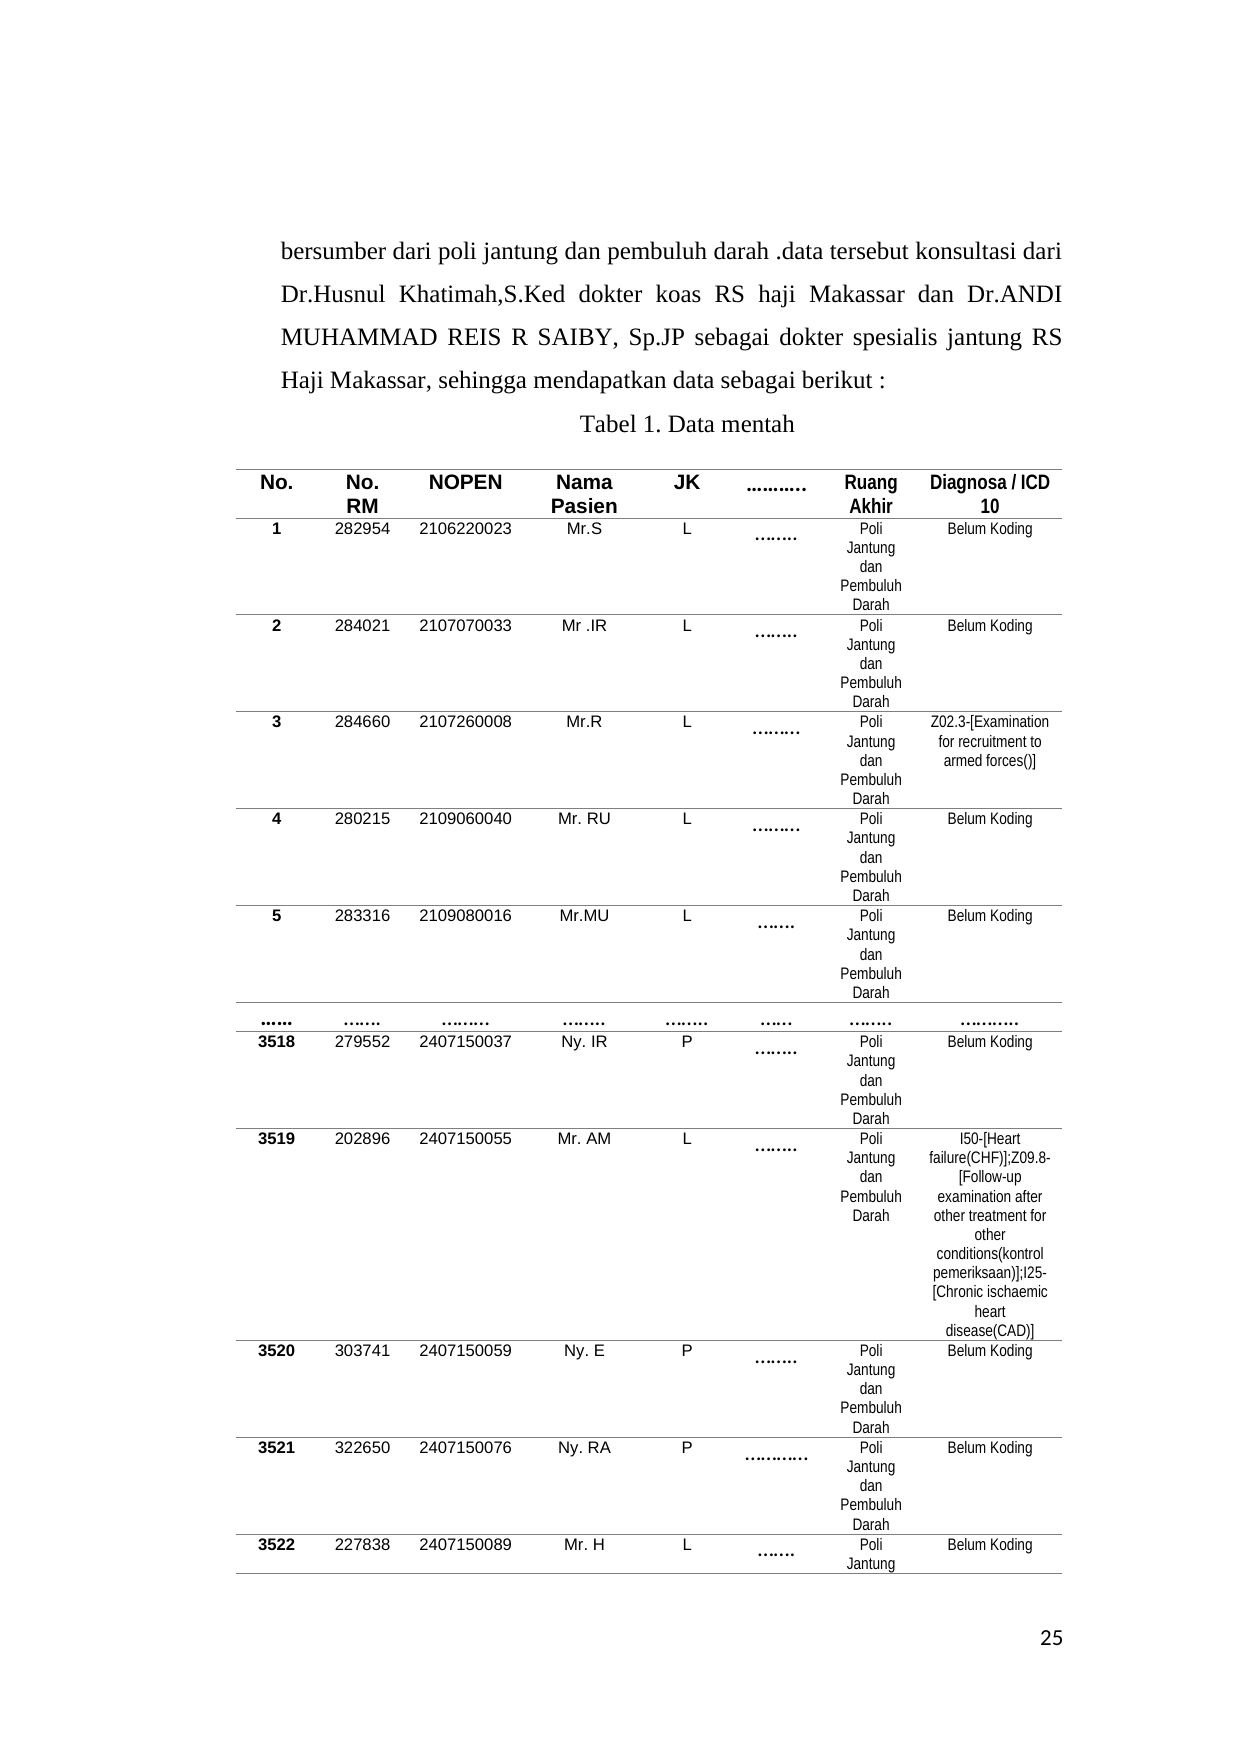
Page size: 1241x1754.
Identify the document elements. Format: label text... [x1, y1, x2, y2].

table_cell 282954 [317, 519, 408, 614]
table_header No. RM [317, 470, 408, 517]
table_cell 2407150089 [408, 1535, 523, 1573]
table_cell Poli Jantung dan Pembuluh Darah [824, 809, 918, 905]
table_cell L [645, 519, 729, 614]
table_cell 4 [236, 809, 317, 905]
table_cell L [645, 712, 729, 808]
table_cell ………… [729, 1438, 824, 1533]
table_cell I50-[Heart failure(CHF)];Z09.8-[Follow-up examination after other treatment for other conditions(kontrol pemeriksaan)];I25-[Chronic ischaemic heart disease(CAD)] [918, 1129, 1062, 1340]
table_cell ……… [729, 712, 824, 808]
table_cell Poli Jantung dan Pembuluh Darah [824, 1129, 918, 1340]
table_cell 5 [236, 906, 317, 1002]
table_cell Ny. IR [523, 1032, 645, 1128]
table_cell L [645, 1535, 729, 1573]
table_cell Poli Jantung dan Pembuluh Darah [824, 519, 918, 614]
table_cell Mr. H [523, 1535, 645, 1573]
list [281, 236, 1063, 394]
table_cell 3 [236, 712, 317, 808]
table_cell 3520 [236, 1341, 317, 1437]
table_cell 2407150076 [408, 1438, 523, 1533]
table_cell Mr.R [523, 712, 645, 808]
table_cell Belum Koding [918, 1535, 1062, 1573]
list Tabel 1. Data mentah [281, 409, 1063, 437]
table_cell …….. [729, 1129, 824, 1340]
table_cell 2407150059 [408, 1341, 523, 1437]
table_cell …… [729, 1003, 824, 1031]
table_cell Mr. RU [523, 809, 645, 905]
table_cell 227838 [317, 1535, 408, 1573]
table_cell P [645, 1032, 729, 1128]
table_cell …….. [824, 1003, 918, 1031]
table_cell P [645, 1341, 729, 1437]
table_header No. [236, 470, 317, 517]
table_cell 283316 [317, 906, 408, 1002]
table_cell …….. [729, 615, 824, 711]
table_cell 3522 [236, 1535, 317, 1573]
table_cell P [645, 1438, 729, 1533]
table_cell 303741 [317, 1341, 408, 1437]
table_cell 3521 [236, 1438, 317, 1533]
table_cell 2107260008 [408, 712, 523, 808]
table_cell Mr.MU [523, 906, 645, 1002]
table_header Ruang Akhir [824, 470, 918, 517]
table_header ……….. [729, 470, 824, 517]
table_cell 2407150055 [408, 1129, 523, 1340]
table_cell 280215 [317, 809, 408, 905]
table_cell Mr .IR [523, 615, 645, 711]
table_cell L [645, 615, 729, 711]
table_cell …….. [645, 1003, 729, 1031]
table_cell 322650 [317, 1438, 408, 1533]
table_cell 2407150037 [408, 1032, 523, 1128]
table_cell Belum Koding [918, 1341, 1062, 1437]
table_cell ……. [729, 1535, 824, 1573]
table_cell 3519 [236, 1129, 317, 1340]
table_cell Belum Koding [918, 1032, 1062, 1128]
table_cell Belum Koding [918, 809, 1062, 905]
table_cell ……. [317, 1003, 408, 1031]
table_cell 2109060040 [408, 809, 523, 905]
table_cell Poli Jantung dan Pembuluh Darah [824, 1341, 918, 1437]
table_cell …….. [729, 519, 824, 614]
table_cell 1 [236, 519, 317, 614]
table_cell Mr. AM [523, 1129, 645, 1340]
table_cell Ny. RA [523, 1438, 645, 1533]
table_cell Poli Jantung dan Pembuluh Darah [824, 906, 918, 1002]
table_cell 284021 [317, 615, 408, 711]
table_cell 2 [236, 615, 317, 711]
table_cell 202896 [317, 1129, 408, 1340]
table_cell …….. [729, 1032, 824, 1128]
table_cell Belum Koding [918, 519, 1062, 614]
table_cell Belum Koding [918, 1438, 1062, 1533]
table_cell Ny. E [523, 1341, 645, 1437]
table_header NOPEN [408, 470, 523, 517]
table_cell Z02.3-[Examination for recruitment to armed forces()] [918, 712, 1062, 808]
table_cell 279552 [317, 1032, 408, 1128]
table_cell …… [236, 1003, 317, 1031]
table_cell 3518 [236, 1032, 317, 1128]
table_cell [824, 1535, 918, 1573]
table_header JK [645, 470, 729, 517]
table_cell 2107070033 [408, 615, 523, 711]
table_cell L [645, 809, 729, 905]
table_cell Poli Jantung dan Pembuluh Darah [824, 1032, 918, 1128]
table_cell Mr.S [523, 519, 645, 614]
table_cell Belum Koding [918, 615, 1062, 711]
table_header Diagnosa / ICD 10 [918, 470, 1062, 517]
table_cell ……… [729, 809, 824, 905]
table_cell …….. [729, 1341, 824, 1437]
table_cell ……. [729, 906, 824, 1002]
table_cell 2109080016 [408, 906, 523, 1002]
table_cell ……….. [918, 1003, 1062, 1031]
table_cell 284660 [317, 712, 408, 808]
table_cell Poli Jantung dan Pembuluh Darah [824, 712, 918, 808]
table_cell …….. [523, 1003, 645, 1031]
table_header Nama Pasien [523, 470, 645, 517]
table_cell ……… [408, 1003, 523, 1031]
table_cell Poli Jantung dan Pembuluh Darah [824, 1438, 918, 1533]
table_cell Belum Koding [918, 906, 1062, 1002]
table_cell L [645, 1129, 729, 1340]
table_cell L [645, 906, 729, 1002]
table_cell 2106220023 [408, 519, 523, 614]
table_cell Poli Jantung dan Pembuluh Darah [824, 615, 918, 711]
